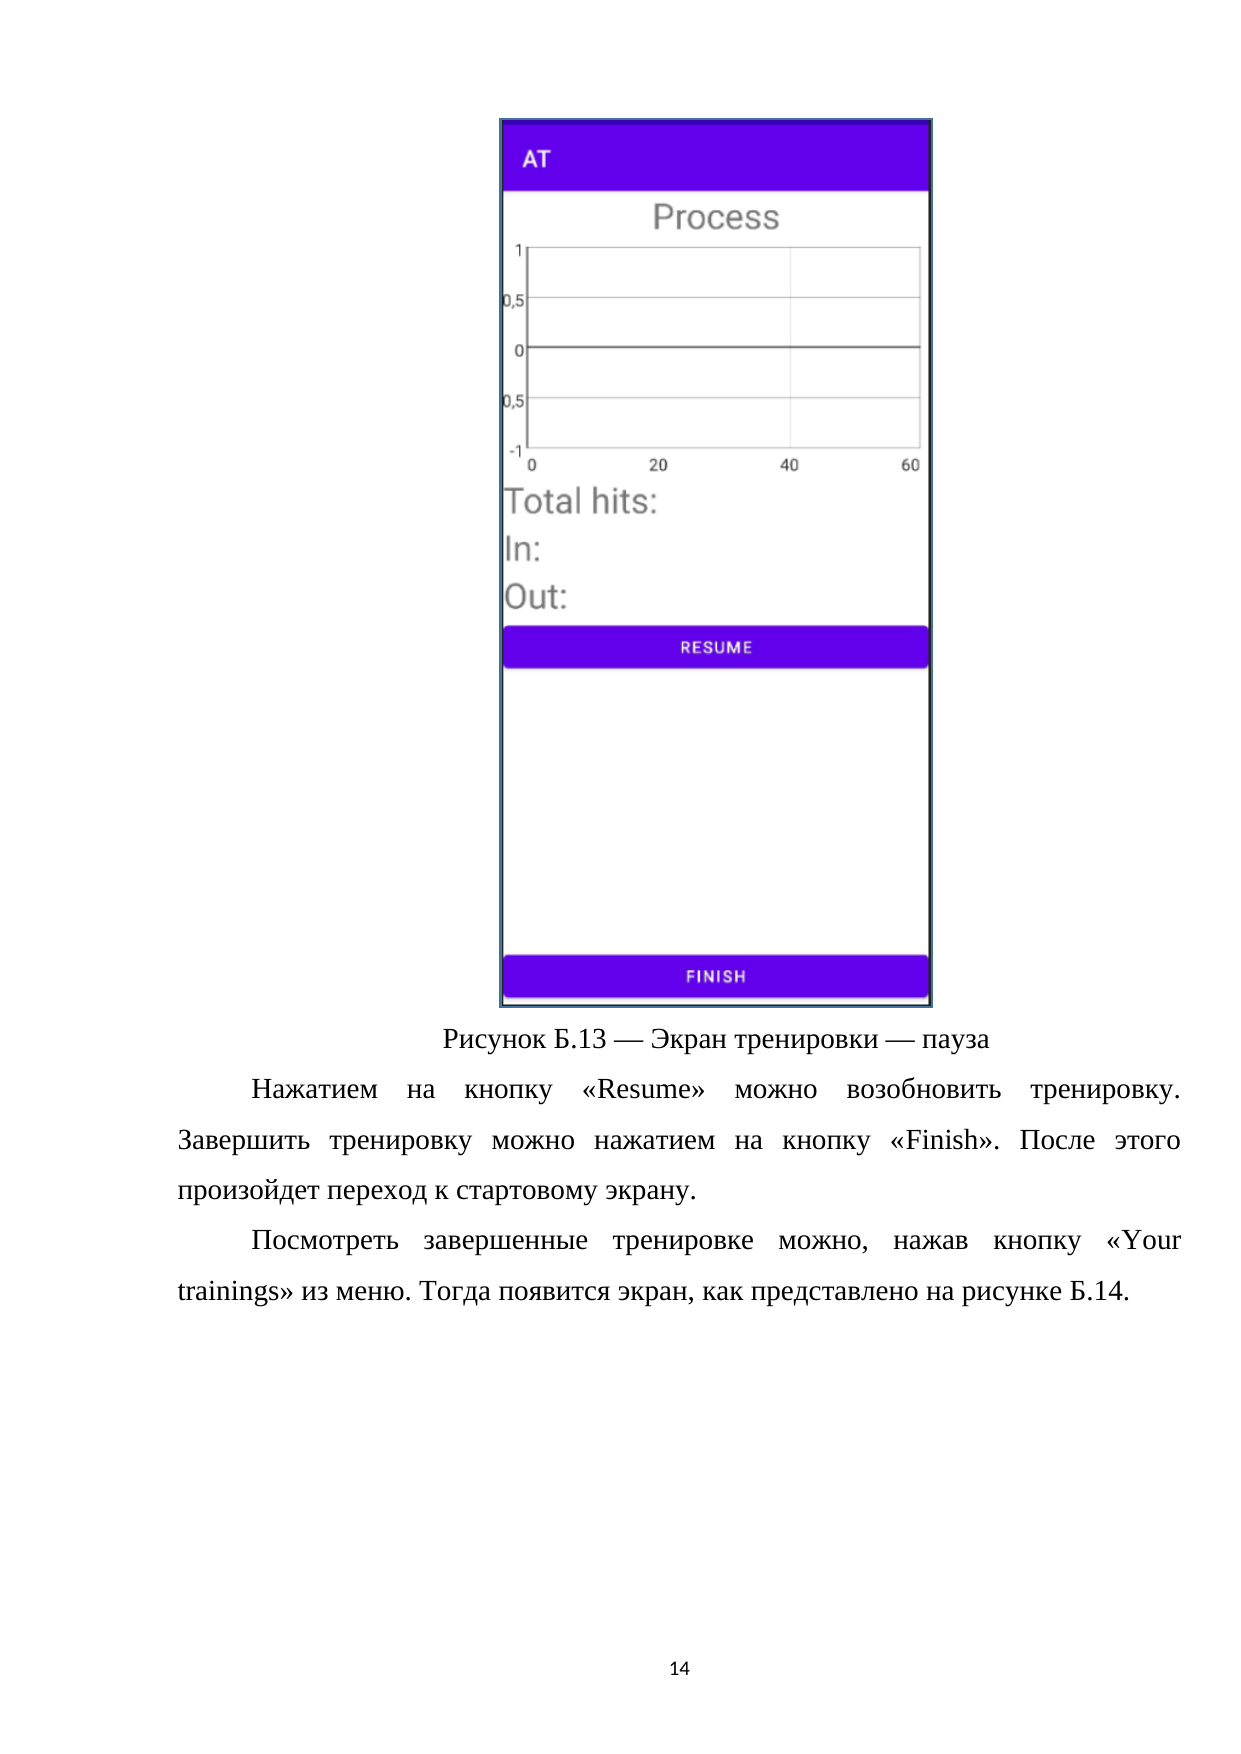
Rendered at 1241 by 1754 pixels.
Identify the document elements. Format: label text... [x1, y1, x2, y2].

text Нажатием на кнопку «Resume» можно возобновить тренировку. Завершить тренировку можно нажатием на кнопку «Finish». После этого произойдет переход к стартовому экрану. [177, 1072, 1181, 1206]
picture [501, 120, 931, 1006]
text Рисунок Б.13 — Экран тренировки — пауза [177, 1021, 1181, 1055]
text Посмотреть завершенные тренировке можно, нажав кнопку «Your trainings» из меню. Тогда появится экран, как представлено на рисунке Б.14. [177, 1222, 1181, 1306]
